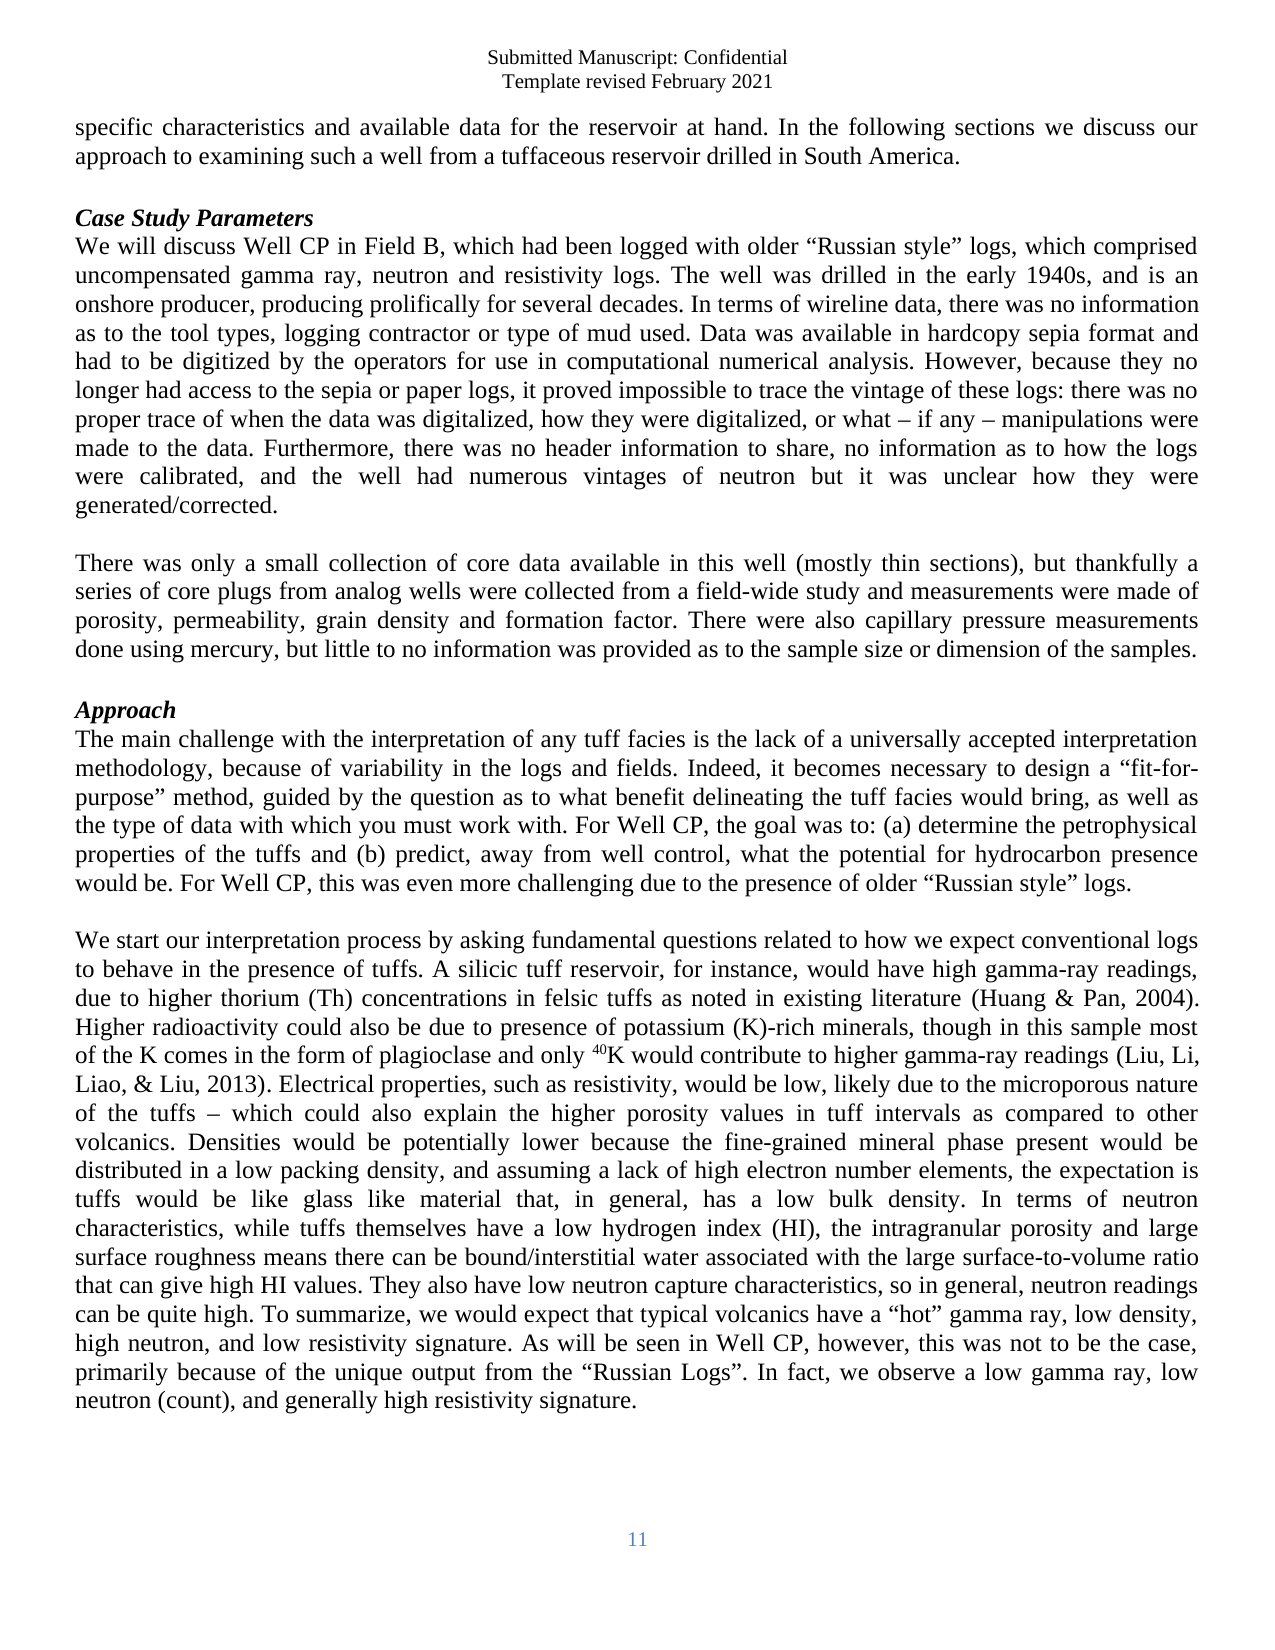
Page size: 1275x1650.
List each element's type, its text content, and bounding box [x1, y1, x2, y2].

subtitle Approach [75, 696, 1200, 724]
text We start our interpretation process by asking fundamental questions related to how we expect conventional logs to behave in the presence of tuffs. A silicic tuff reservoir, for instance, would have high gamma-ray readings, due to higher thorium (Th) concentrations in felsic tuffs as noted in existing literature . Higher radioactivity could also be due to presence of potassium (K)-rich minerals, though in this sample most of the K comes in the form of plagioclase and only 40K would contribute to higher gamma-ray readings . Electrical properties, such as resistivity, would be low, likely due to the microporous nature of the tuffs – which could also explain the higher porosity values in tuff intervals as compared to other volcanics. Densities would be potentially lower because the fine-grained mineral phase present would be distributed in a low packing density, and assuming a lack of high electron number elements, the expectation is tuffs would be like glass like material that, in general, has a low bulk density. In terms of neutron characteristics, while tuffs themselves have a low hydrogen index (HI), the intragranular porosity and large surface roughness means there can be bound/interstitial water associated with the large surface-to-volume ratio that can give high HI values. They also have low neutron capture characteristics, so in general, neutron readings can be quite high. To summarize, we would expect that typical volcanics have a “hot” gamma ray, low density, high neutron, and low resistivity signature. As will be seen in Well CP, however, this was not to be the case, primarily because of the unique output from the “Russian Logs”. In fact, we observe a low gamma ray, low neutron (count), and generally high resistivity signature. [75, 926, 1200, 1414]
text The main challenge with the interpretation of any tuff facies is the lack of a universally accepted interpretation methodology, because of variability in the logs and fields. Indeed, it becomes necessary to design a “fit-for-purpose” method, guided by the question as to what benefit delineating the tuff facies would bring, as well as the type of data with which you must work with. For Well CP, the goal was to: (a) determine the petrophysical properties of the tuffs and (b) predict, away from well control, what the potential for hydrocarbon presence would be. For Well CP, this was even more challenging due to the presence of older “Russian style” logs. [75, 724, 1200, 897]
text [75, 112, 1200, 170]
text There was only a small collection of core data available in this well (mostly thin sections), but thankfully a series of core plugs from analog wells were collected from a field-wide study and measurements were made of porosity, permeability, grain density and formation factor. There were also capillary pressure measurements done using mercury, but little to no information was provided as to the sample size or dimension of the samples. [75, 548, 1200, 663]
subtitle Case Study Parameters [75, 203, 1200, 231]
text We will discuss Well CP in Field B, which had been logged with older “Russian style” logs, which comprised uncompensated gamma ray, neutron and resistivity logs. The well was drilled in the early 1940s, and is an onshore producer, producing prolifically for several decades. In terms of wireline data, there was no information as to the tool types, logging contractor or type of mud used. Data was available in hardcopy sepia format and had to be digitized by the operators for use in computational numerical analysis. However, because they no longer had access to the sepia or paper logs, it proved impossible to trace the vintage of these logs: there was no proper trace of when the data was digitalized, how they were digitalized, or what – if any – manipulations were made to the data. Furthermore, there was no header information to share, no information as to how the logs were calibrated, and the well had numerous vintages of neutron but it was unclear how they were generated/corrected. [75, 231, 1200, 519]
